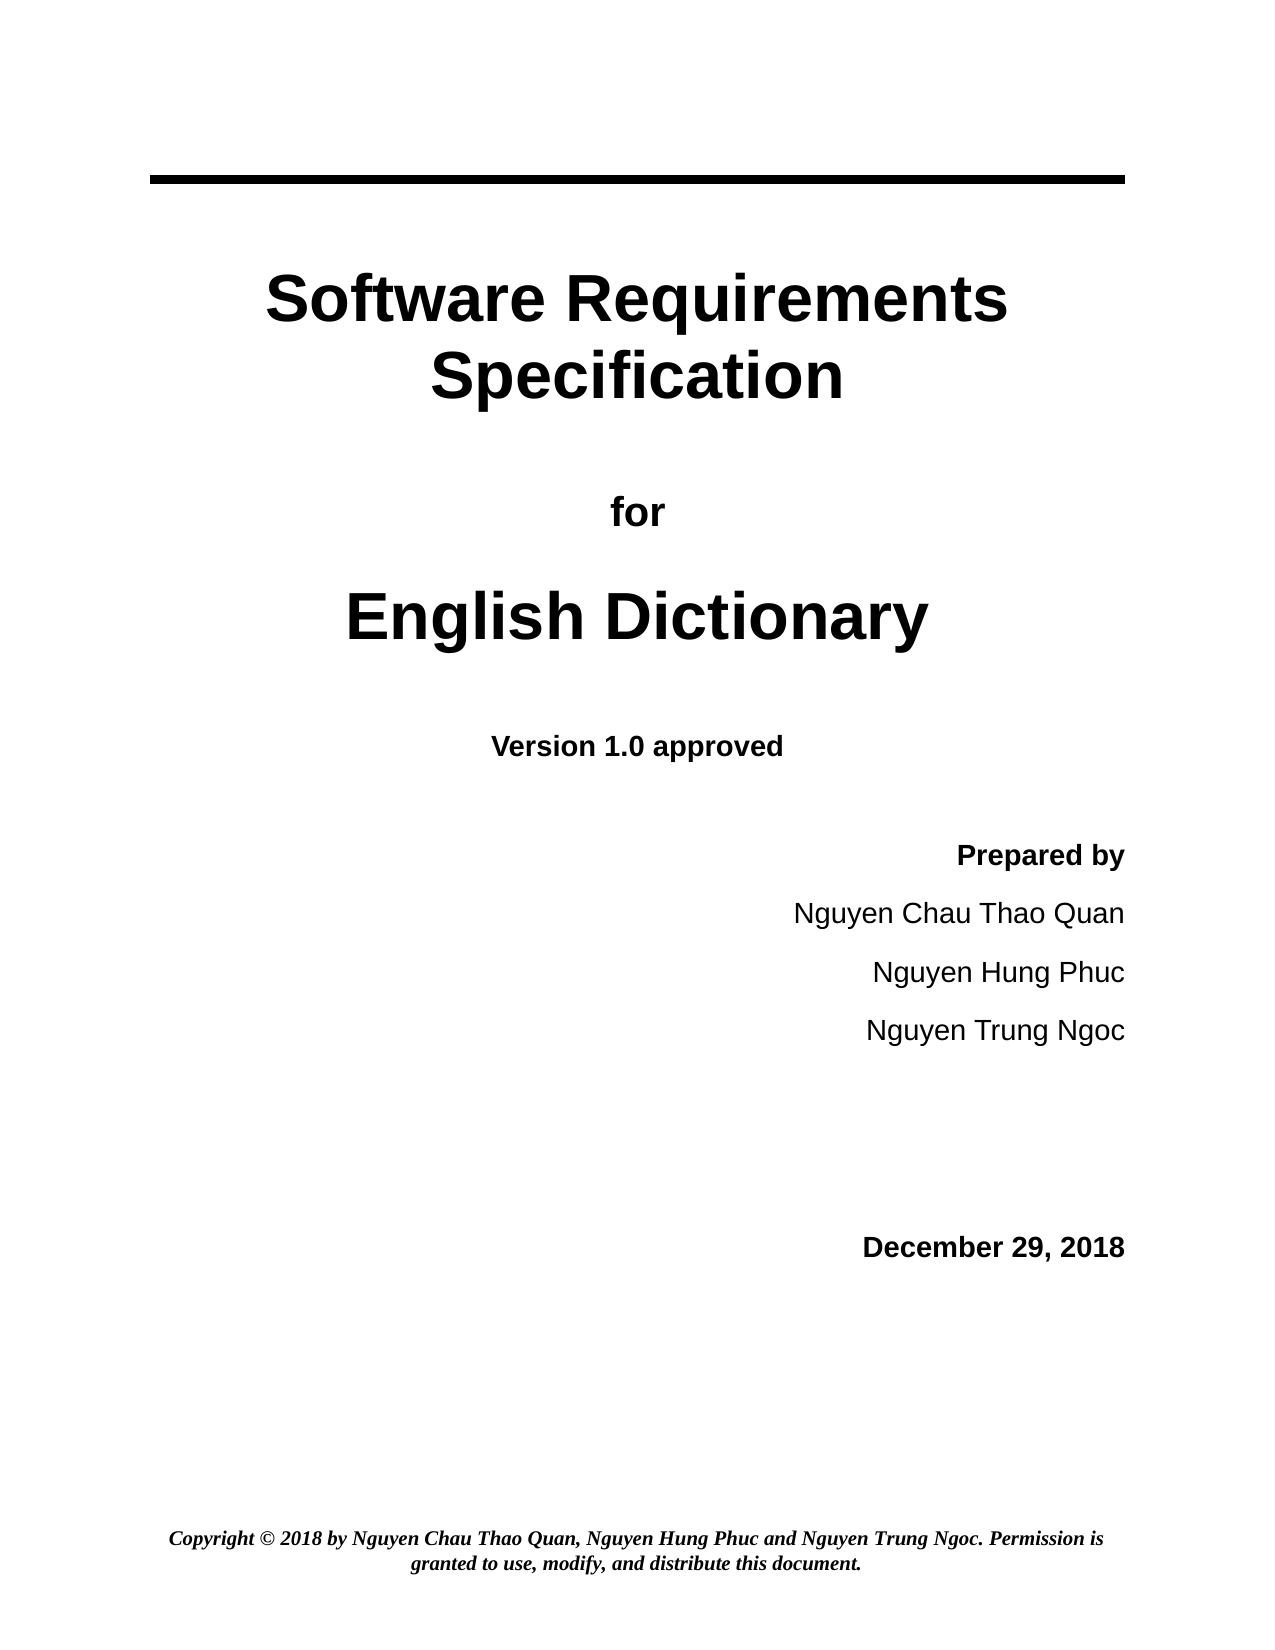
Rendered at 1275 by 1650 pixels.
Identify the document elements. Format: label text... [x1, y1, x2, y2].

text Version 1.0 approved [150, 729, 1125, 762]
text Nguyen Trung Ngoc [150, 1013, 1125, 1047]
text December 29, 2018 [150, 1230, 1125, 1264]
text Nguyen Hung Phuc [150, 954, 1125, 988]
title for [150, 488, 1125, 536]
text Nguyen Chau Thao Quan [150, 896, 1125, 929]
title English Dictionary [150, 577, 1125, 654]
text Prepared by [150, 837, 1125, 871]
title Software Requirements Specification [150, 259, 1125, 413]
